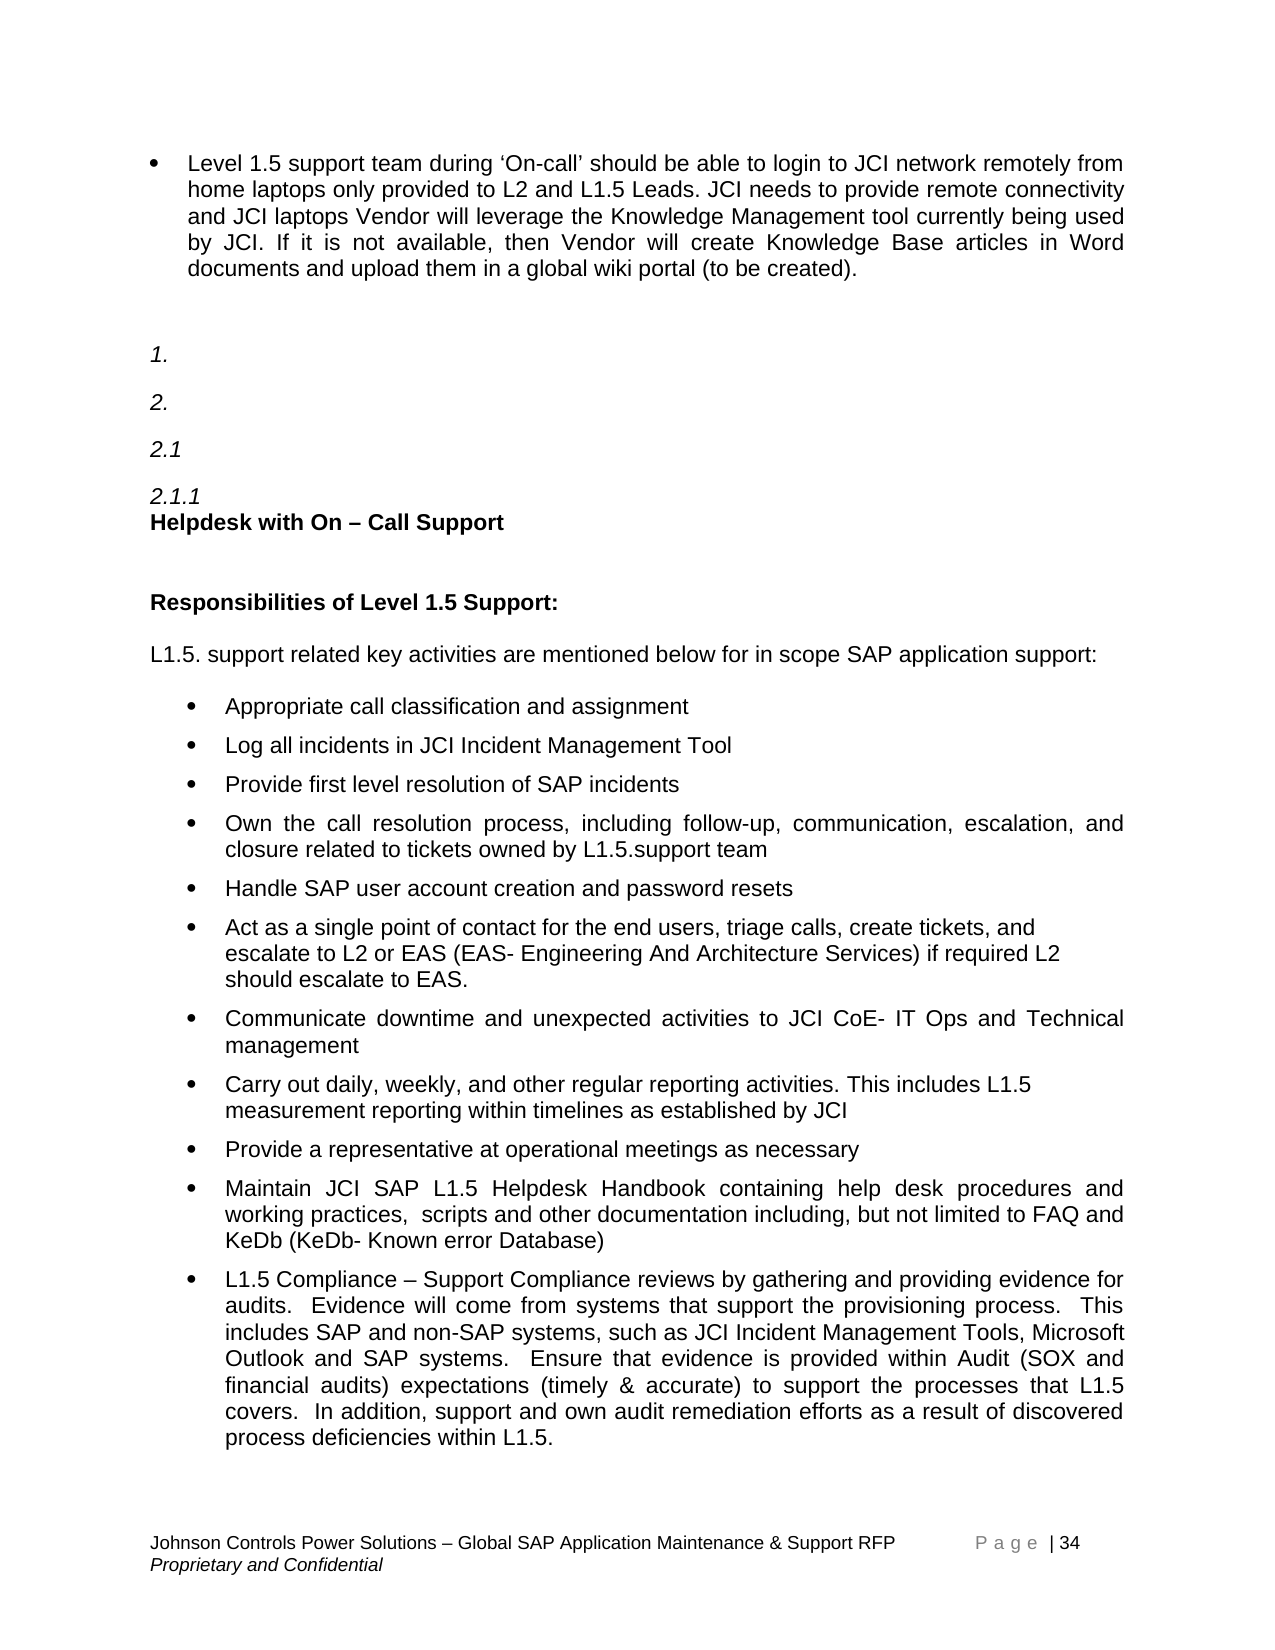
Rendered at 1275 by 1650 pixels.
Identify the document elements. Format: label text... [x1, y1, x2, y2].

list Provide first level resolution of SAP incidents [187, 771, 1125, 797]
list Provide a representative at operational meetings as necessary [187, 1136, 1125, 1162]
text Responsibilities of Level 1.5 Support: [150, 588, 1125, 615]
list Level 1.5 support team during ‘On-call’ should be able to login to JCI network remotely from home laptops only provided to L2 and L1.5 Leads. JCI needs to provide remote connectivity and JCI laptops Vendor will leverage the Knowledge Management tool currently being used by JCI. If it is not available, then Vendor will create Knowledge Base articles in Word documents and upload them in a global wiki portal (to be created). [150, 150, 1125, 282]
list Act as a single point of contact for the end users, triage calls, create tickets, and escalate to L2 or EAS (EAS- Engineering And Architecture Services) if required L2 should escalate to EAS. [187, 914, 1125, 993]
list Communicate downtime and unexpected activities to JCI CoE- IT Ops and Technical management [187, 1005, 1125, 1058]
list Appropriate call classification and assignment [187, 693, 1125, 719]
text Helpdesk with On – Call Support [150, 509, 1125, 536]
list L1.5 Compliance – Support Compliance reviews by gathering and providing evidence for audits. Evidence will come from systems that support the provisioning process. This includes SAP and non-SAP systems, such as JCI Incident Management Tools, Microsoft Outlook and SAP systems. Ensure that evidence is provided within Audit (SOX and financial audits) expectations (timely & accurate) to support the processes that L1.5 covers. In addition, support and own audit remediation efforts as a result of discovered process deficiencies within L1.5. [187, 1266, 1125, 1451]
text L1.5. support related key activities are mentioned below for in scope SAP application support: [150, 641, 1125, 667]
list Carry out daily, weekly, and other regular reporting activities. This includes L1.5 measurement reporting within timelines as established by JCI [187, 1071, 1125, 1123]
list Maintain JCI SAP L1.5 Helpdesk Handbook containing help desk procedures and working practices, scripts and other documentation including, but not limited to FAQ and KeDb (KeDb- Known error Database) [187, 1174, 1125, 1254]
list Log all incidents in JCI Incident Management Tool [187, 732, 1125, 758]
list Handle SAP user account creation and password resets [187, 875, 1125, 901]
list Own the call resolution process, including follow-up, communication, escalation, and closure related to tickets owned by L1.5.support team [187, 810, 1125, 862]
